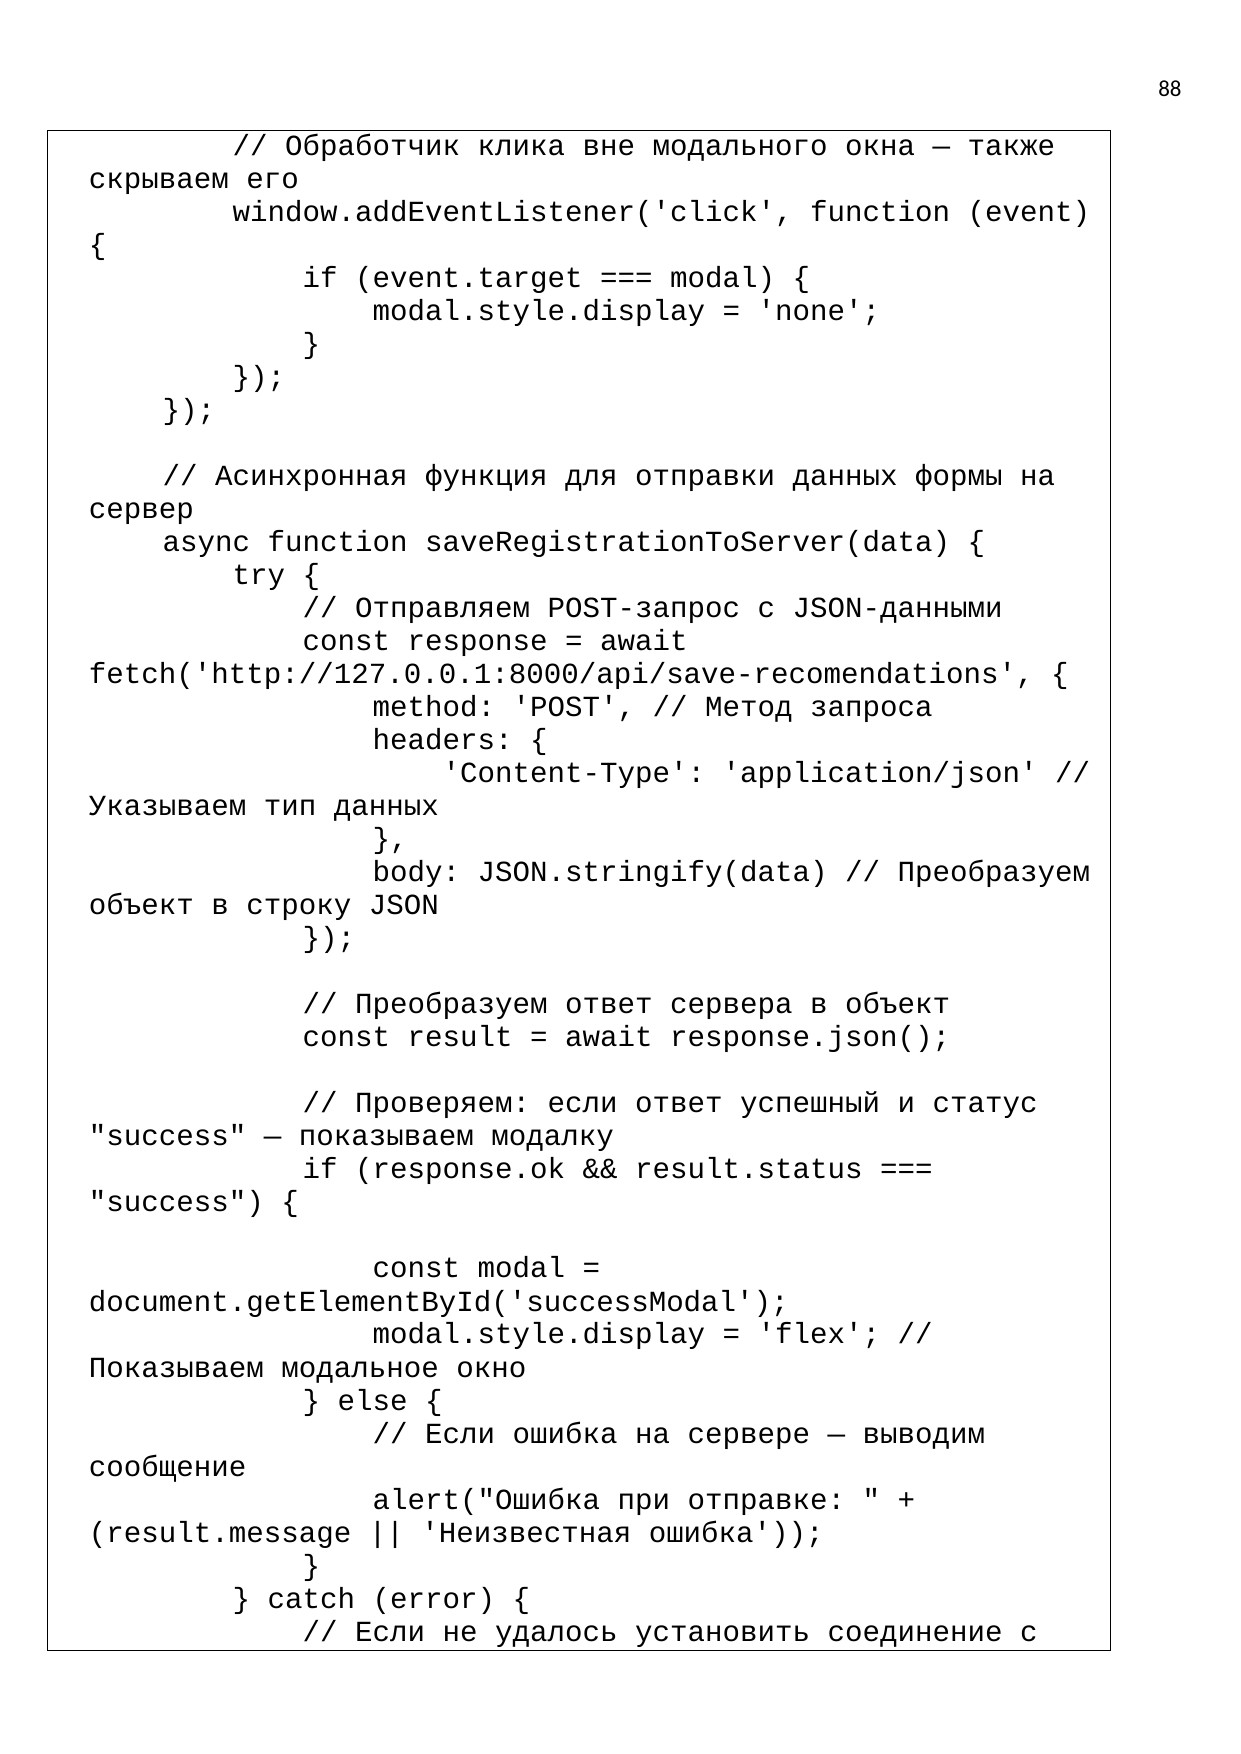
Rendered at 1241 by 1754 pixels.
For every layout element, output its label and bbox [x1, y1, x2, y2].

table_header [48, 131, 1110, 1650]
